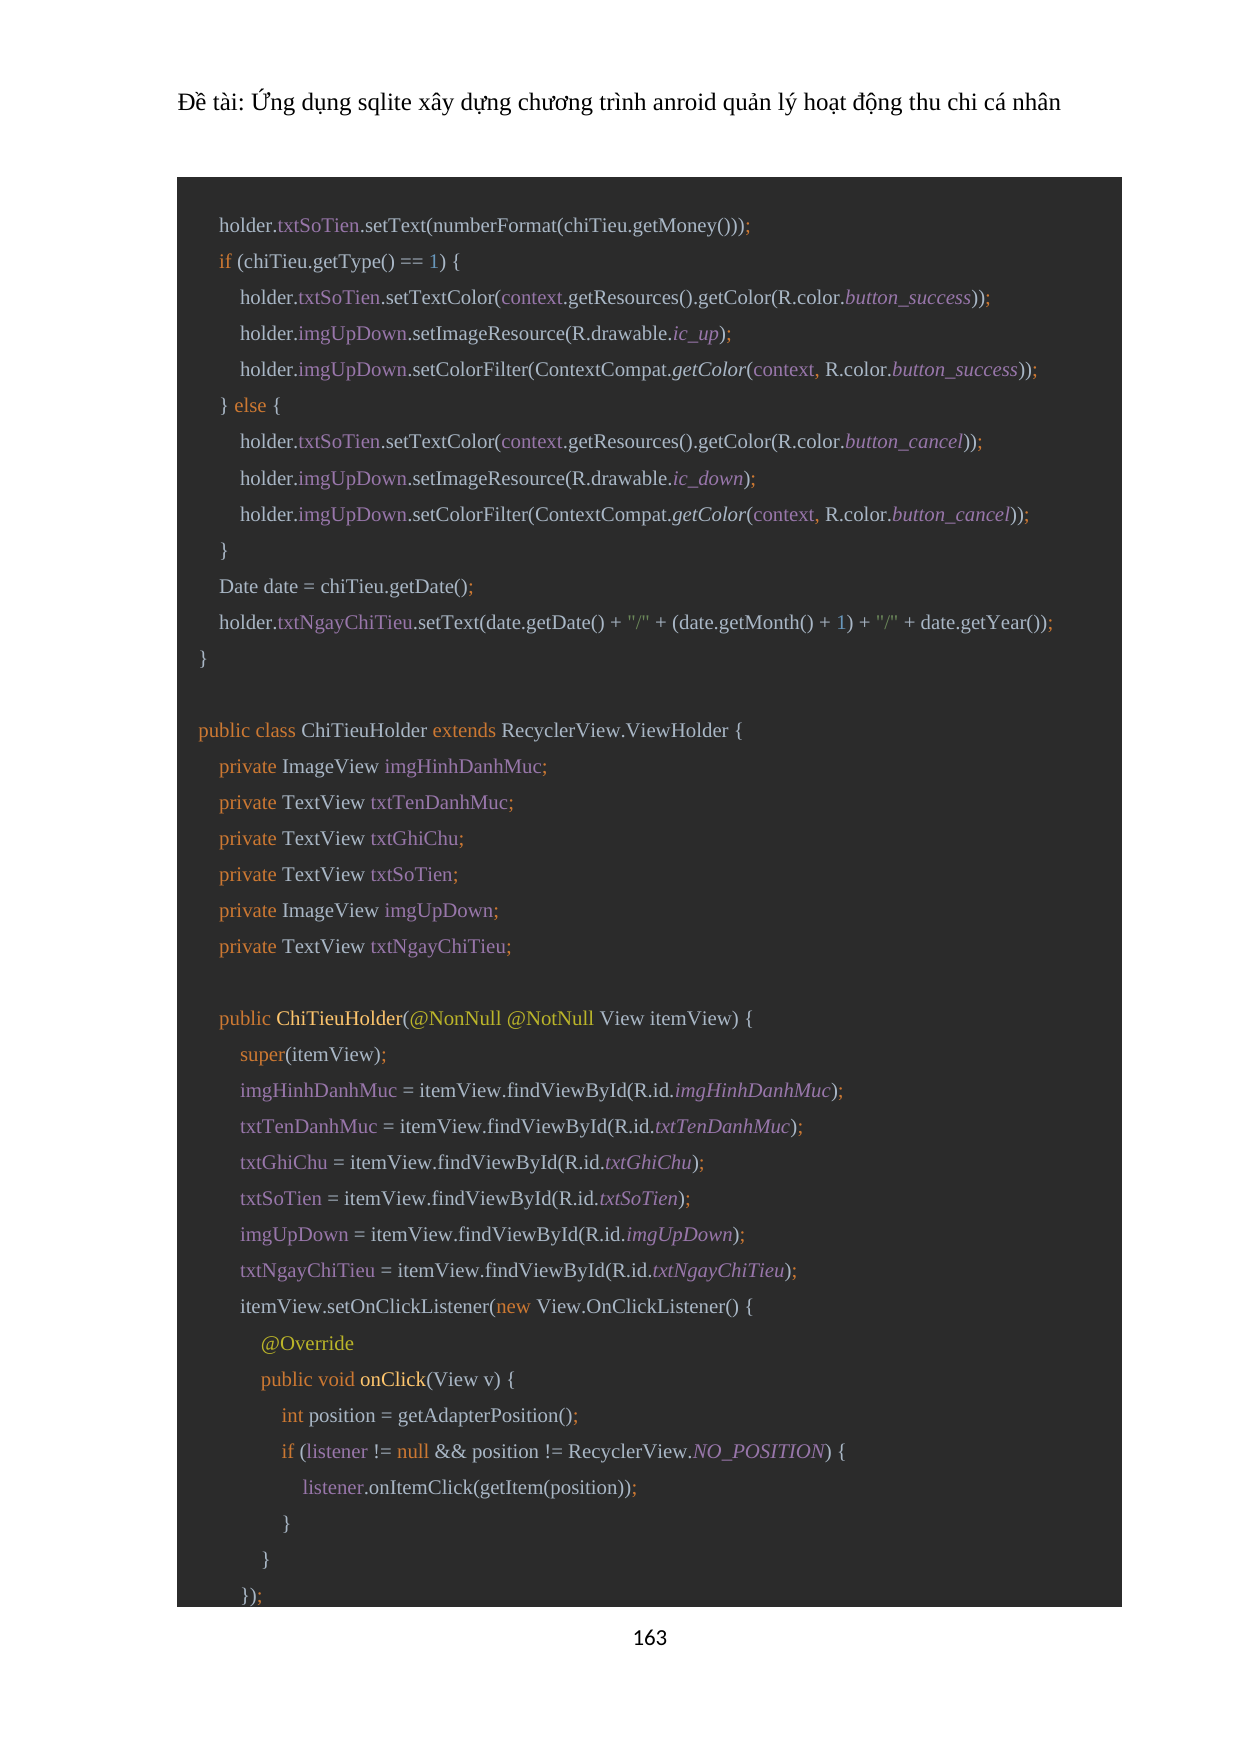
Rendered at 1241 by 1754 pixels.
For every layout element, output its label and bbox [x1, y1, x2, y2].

text [177, 177, 1122, 1607]
